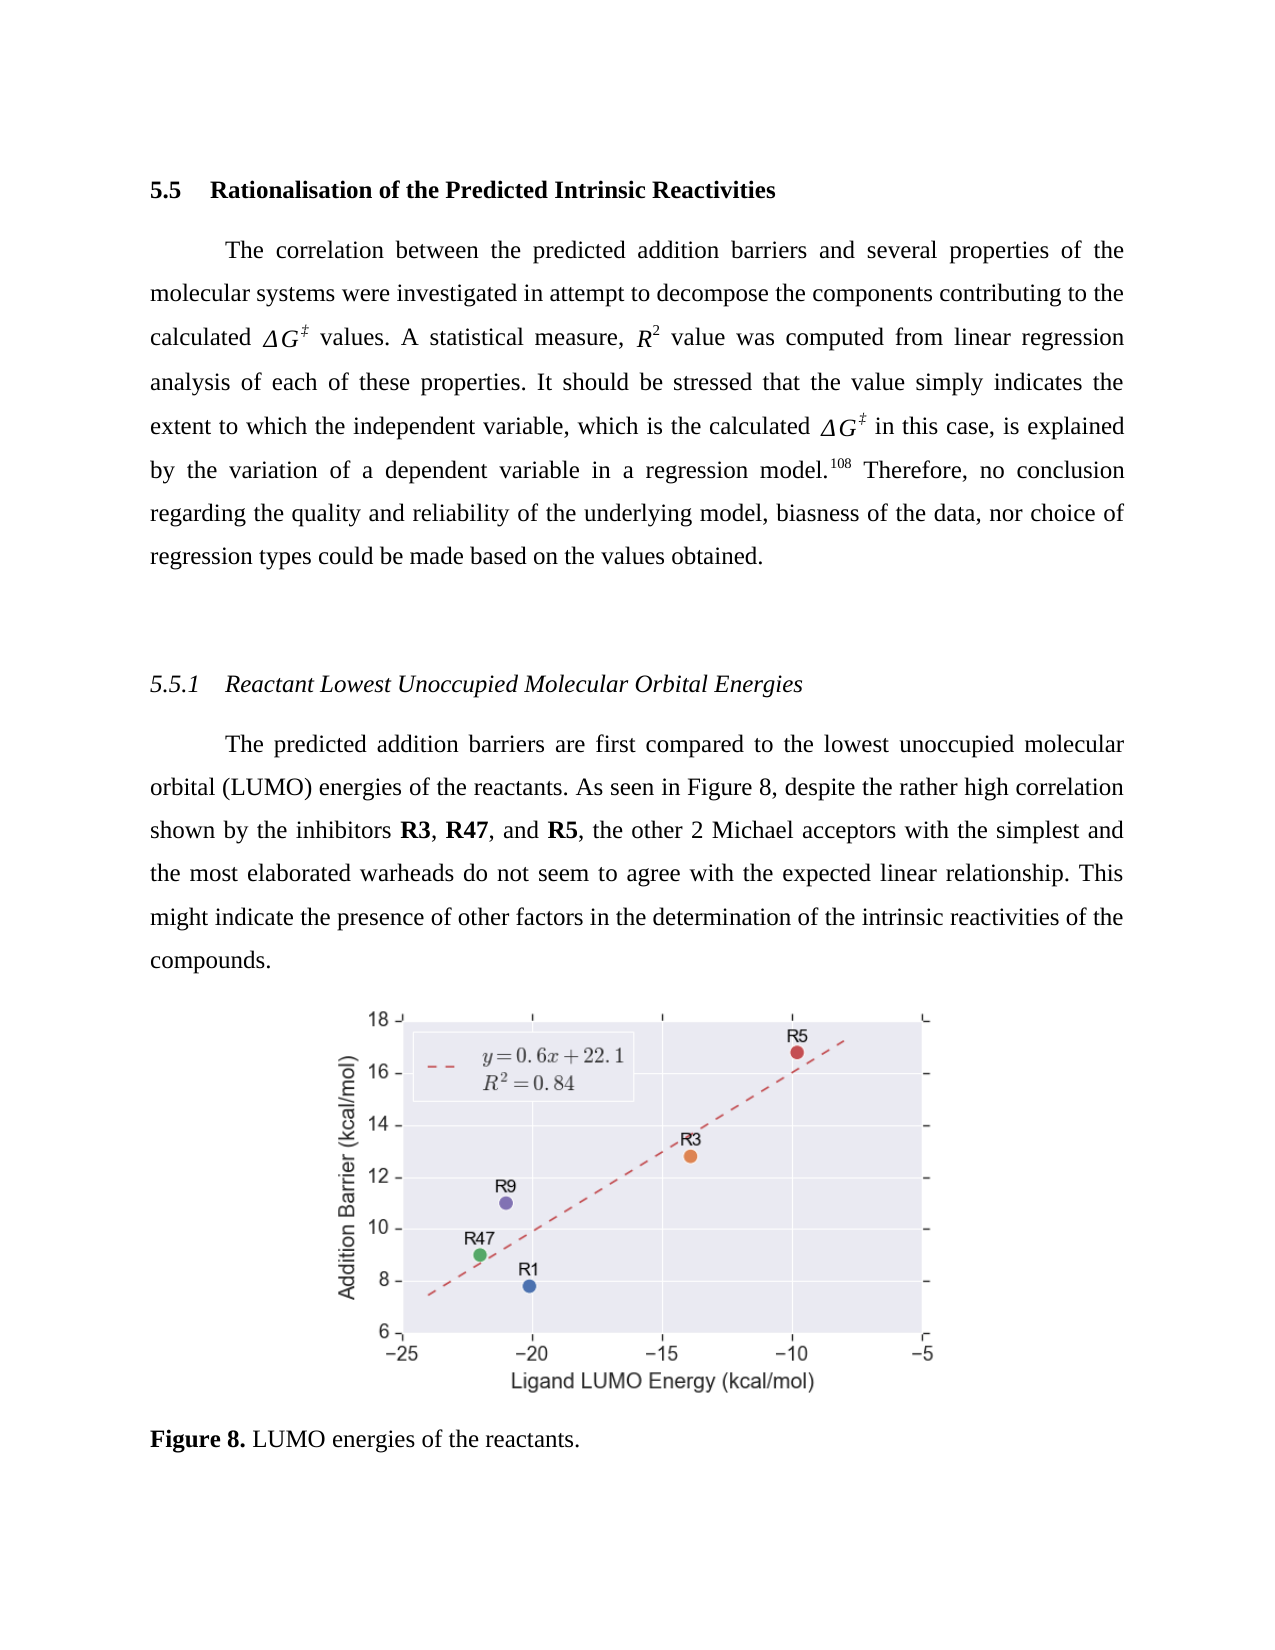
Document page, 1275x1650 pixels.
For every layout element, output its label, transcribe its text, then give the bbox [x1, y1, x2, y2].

text Figure 8. LUMO energies of the reactants. [150, 1424, 1125, 1453]
text The predicted addition barriers are first compared to the lowest unoccupied molecular orbital (LUMO) energies of the reactants. As seen in Figure 8, despite the rather high correlation shown by the inhibitors R3, R47, and R5, the other 2 Michael acceptors with the simplest and the most elaborated warheads do not seem to agree with the expected linear relationship. This might indicate the presence of other factors in the determination of the intrinsic reactivities of the compounds. [150, 729, 1125, 973]
text The correlation between the predicted addition barriers and several properties of the molecular systems were investigated in attempt to decompose the components contributing to the calculated values. A statistical measure, value was computed from linear regression analysis of each of these properties. It should be stressed that the value simply indicates the extent to which the independent variable, which is the calculated in this case, is explained by the variation of a dependent variable in a regression model.108 Therefore, no conclusion regarding the quality and reliability of the underlying model, biasness of the data, nor choice of regression types could be made based on the values obtained. [150, 235, 1125, 570]
picture [334, 1004, 941, 1394]
subtitle Reactant Lowest Unoccupied Molecular Orbital Energies [150, 669, 1125, 698]
subtitle Rationalisation of the Predicted Intrinsic Reactivities [150, 175, 1125, 204]
